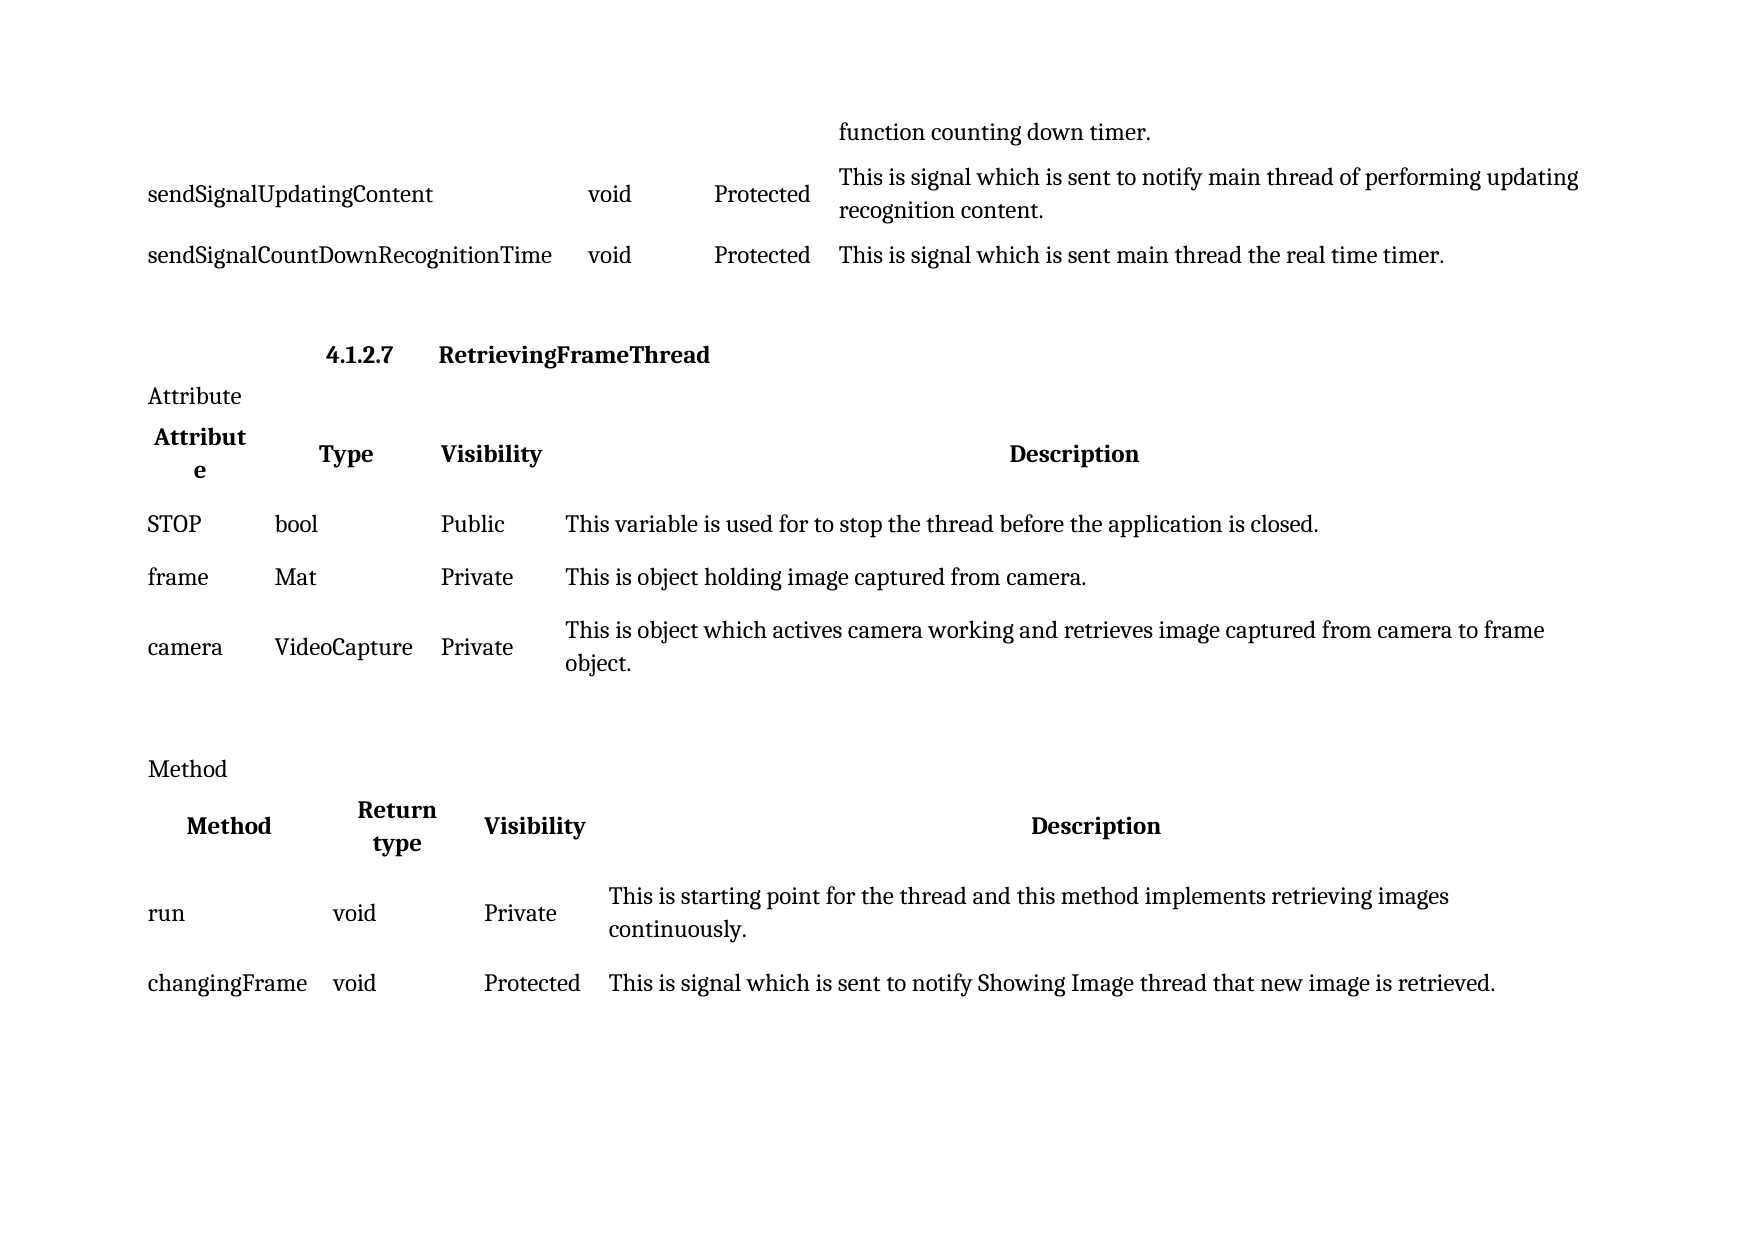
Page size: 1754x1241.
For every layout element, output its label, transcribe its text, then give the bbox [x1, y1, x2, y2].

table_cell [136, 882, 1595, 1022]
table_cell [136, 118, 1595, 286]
subtitle Method [148, 754, 1606, 783]
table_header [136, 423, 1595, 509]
subtitle RetrievingFrameThread [326, 341, 1606, 369]
subtitle Attribute [148, 382, 1606, 411]
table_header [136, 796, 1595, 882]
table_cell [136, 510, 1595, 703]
